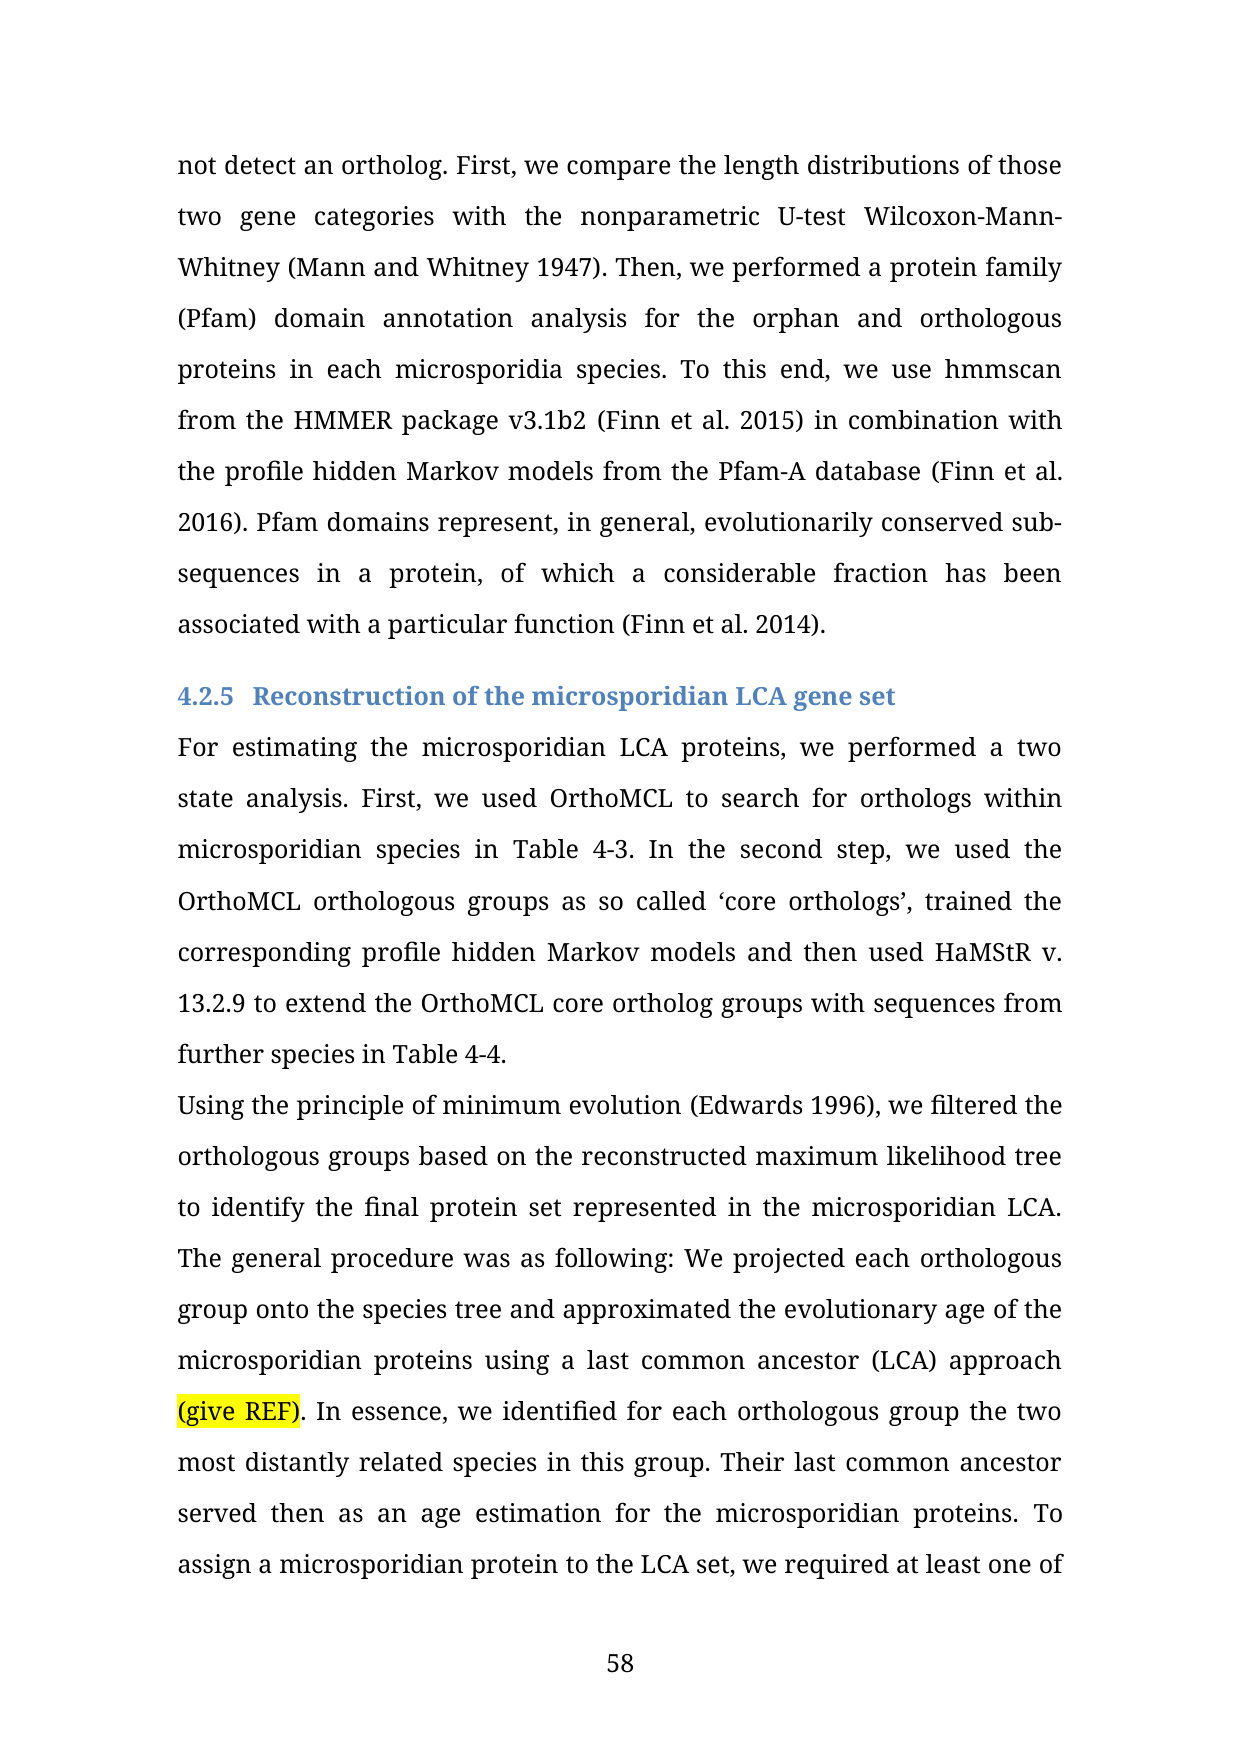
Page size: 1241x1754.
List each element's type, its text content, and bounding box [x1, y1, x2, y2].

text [177, 1087, 1063, 1581]
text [177, 148, 1063, 641]
subtitle Reconstruction of the microsporidian LCA gene set [177, 679, 1063, 713]
